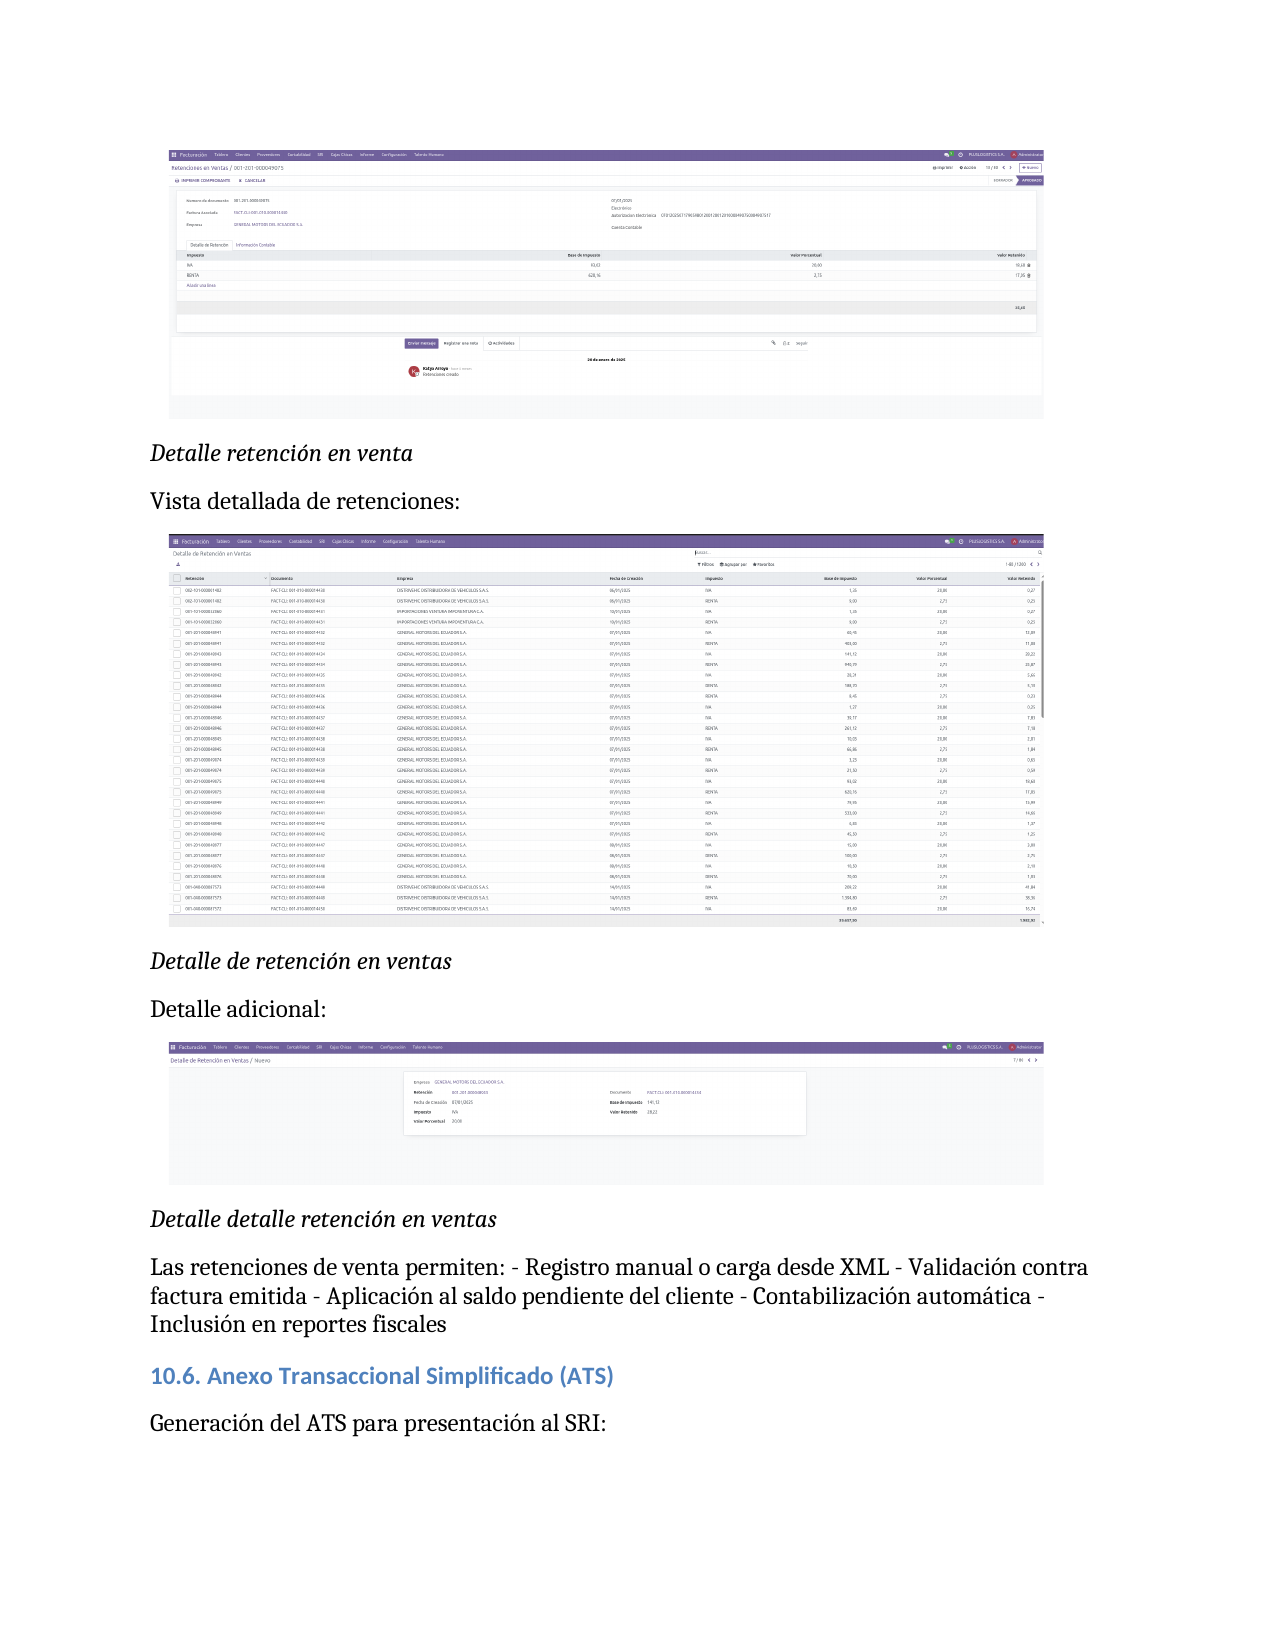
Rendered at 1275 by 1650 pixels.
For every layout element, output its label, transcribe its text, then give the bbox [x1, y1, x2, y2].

text Detalle adicional: [150, 995, 1125, 1023]
text Detalle de retención en ventas [150, 947, 1125, 976]
text Las retenciones de venta permiten: - Registro manual o carga desde XML - Validación contra factura emitida - Aplicación al saldo pendiente del cliente - Contabilización automática - Inclusión en reportes fiscales [150, 1253, 1125, 1339]
text Detalle retención en venta [150, 439, 1125, 468]
text Vista detallada de retenciones: [150, 487, 1125, 515]
picture [168, 150, 1044, 419]
picture [168, 534, 1044, 927]
text Generación del ATS para presentación al SRI: [150, 1409, 1125, 1438]
text Detalle detalle retención en ventas [150, 1205, 1125, 1234]
subtitle 10.6. Anexo Transaccional Simplificado (ATS) [150, 1360, 1125, 1391]
picture [168, 1042, 1044, 1185]
